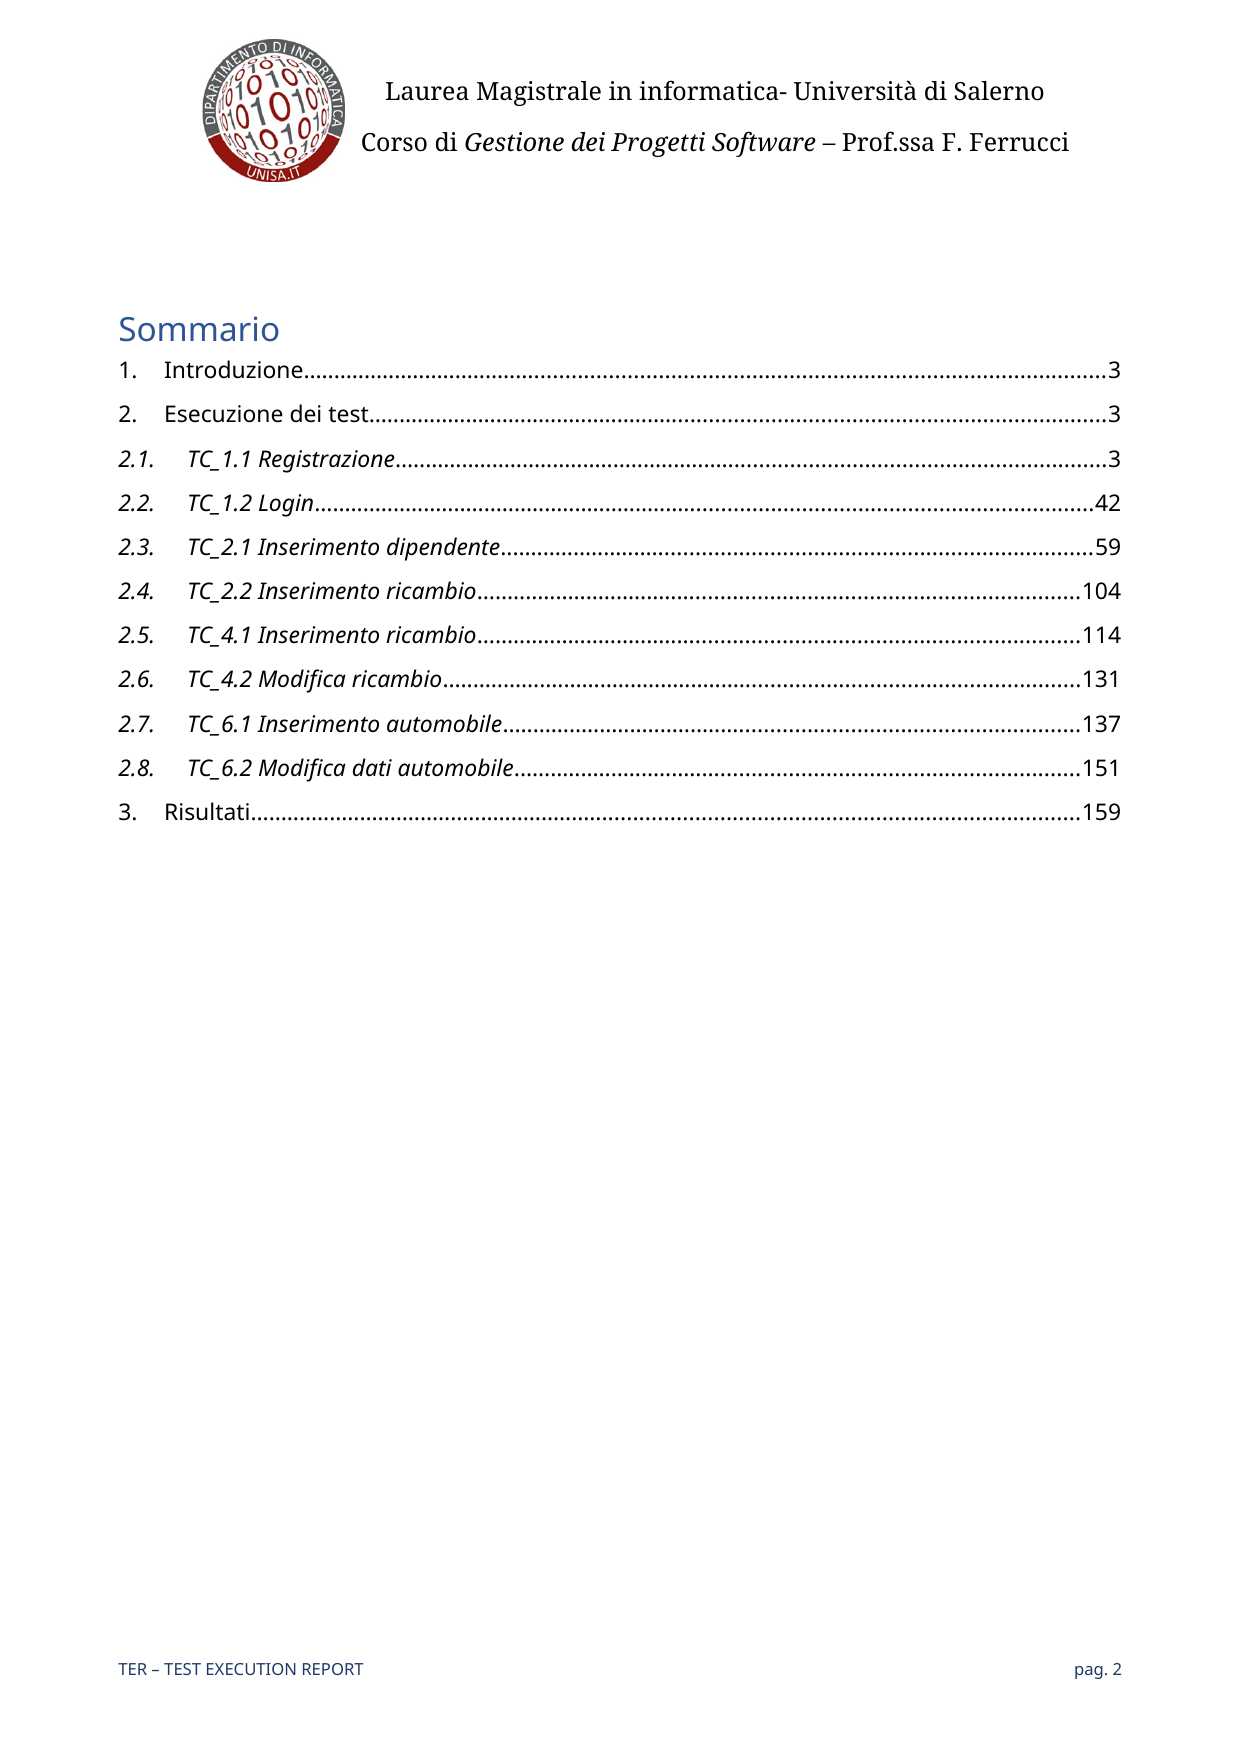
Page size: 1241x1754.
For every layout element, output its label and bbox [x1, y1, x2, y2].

picture [202, 39, 345, 182]
